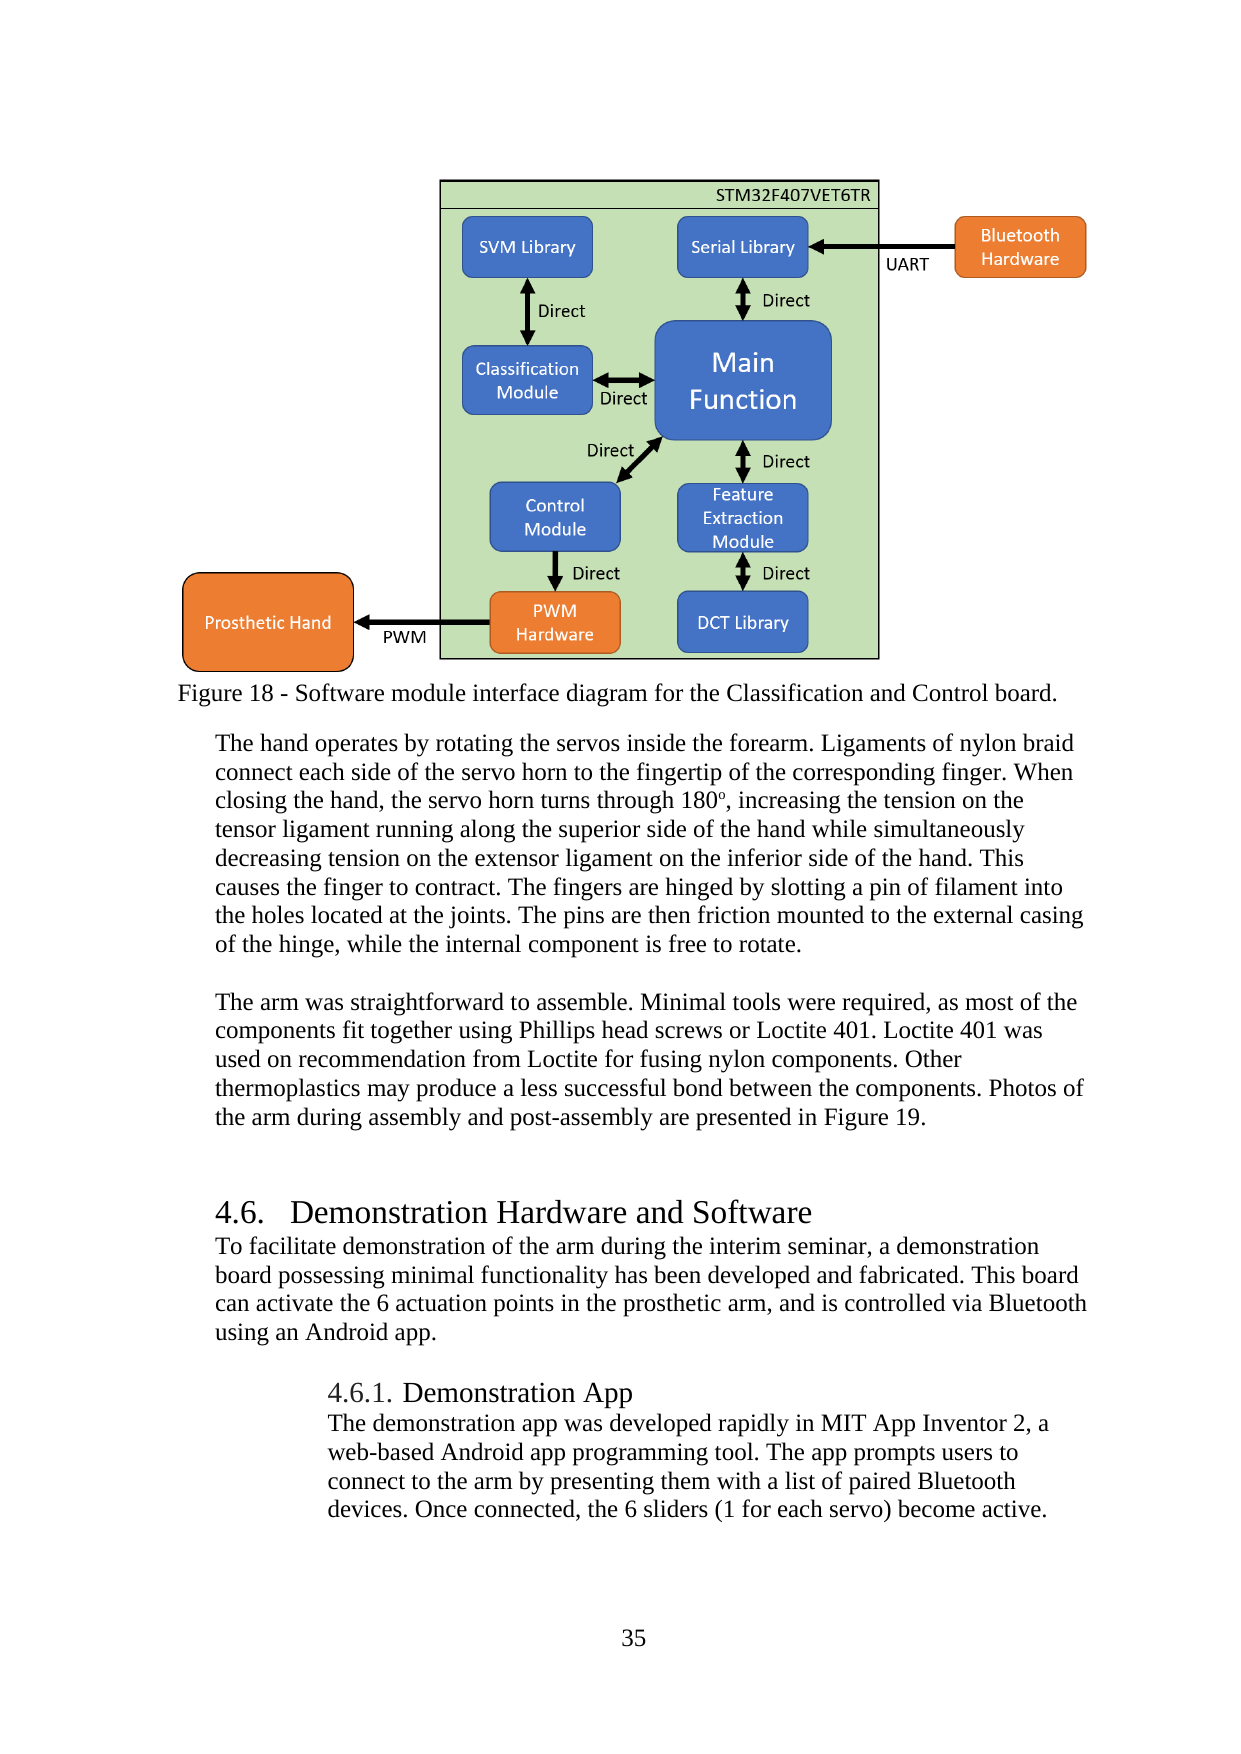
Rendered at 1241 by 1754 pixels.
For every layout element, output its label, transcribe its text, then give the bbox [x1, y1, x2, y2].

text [327, 1408, 1090, 1523]
text The arm was straightforward to assemble. Minimal tools were required, as most of the components fit together using Phillips head screws or Loctite 401. Loctite 401 was used on recommendation from Loctite for fusing nylon components. Other thermoplastics may produce a less successful bond between the components. Photos of the arm during assembly and post-assembly are presented in Figure 19. [215, 987, 1090, 1131]
subtitle Demonstration Hardware and Software [215, 1193, 1090, 1231]
picture [176, 176, 1090, 679]
text The hand operates by rotating the servos inside the forearm. Ligaments of nylon braid connect each side of the servo horn to the fingertip of the corresponding finger. When closing the hand, the servo horn turns through 180o, increasing the tension on the tensor ligament running along the superior side of the hand while simultaneously decreasing tension on the extensor ligament on the inferior side of the hand. This causes the finger to contract. The fingers are hinged by slotting a pin of filament into the holes located at the joints. The pins are then friction mounted to the external casing of the hinge, while the internal component is free to rotate. [215, 728, 1090, 958]
text To facilitate demonstration of the arm during the interim seminar, a demonstration board possessing minimal functionality has been developed and fabricated. This board can activate the 6 actuation points in the prosthetic arm, and is controlled via Bluetooth using an Android app. [215, 1231, 1090, 1346]
subtitle Demonstration App [327, 1375, 1090, 1408]
text Figure 18 - Software module interface diagram for the Classification and Control board. [177, 679, 1090, 707]
